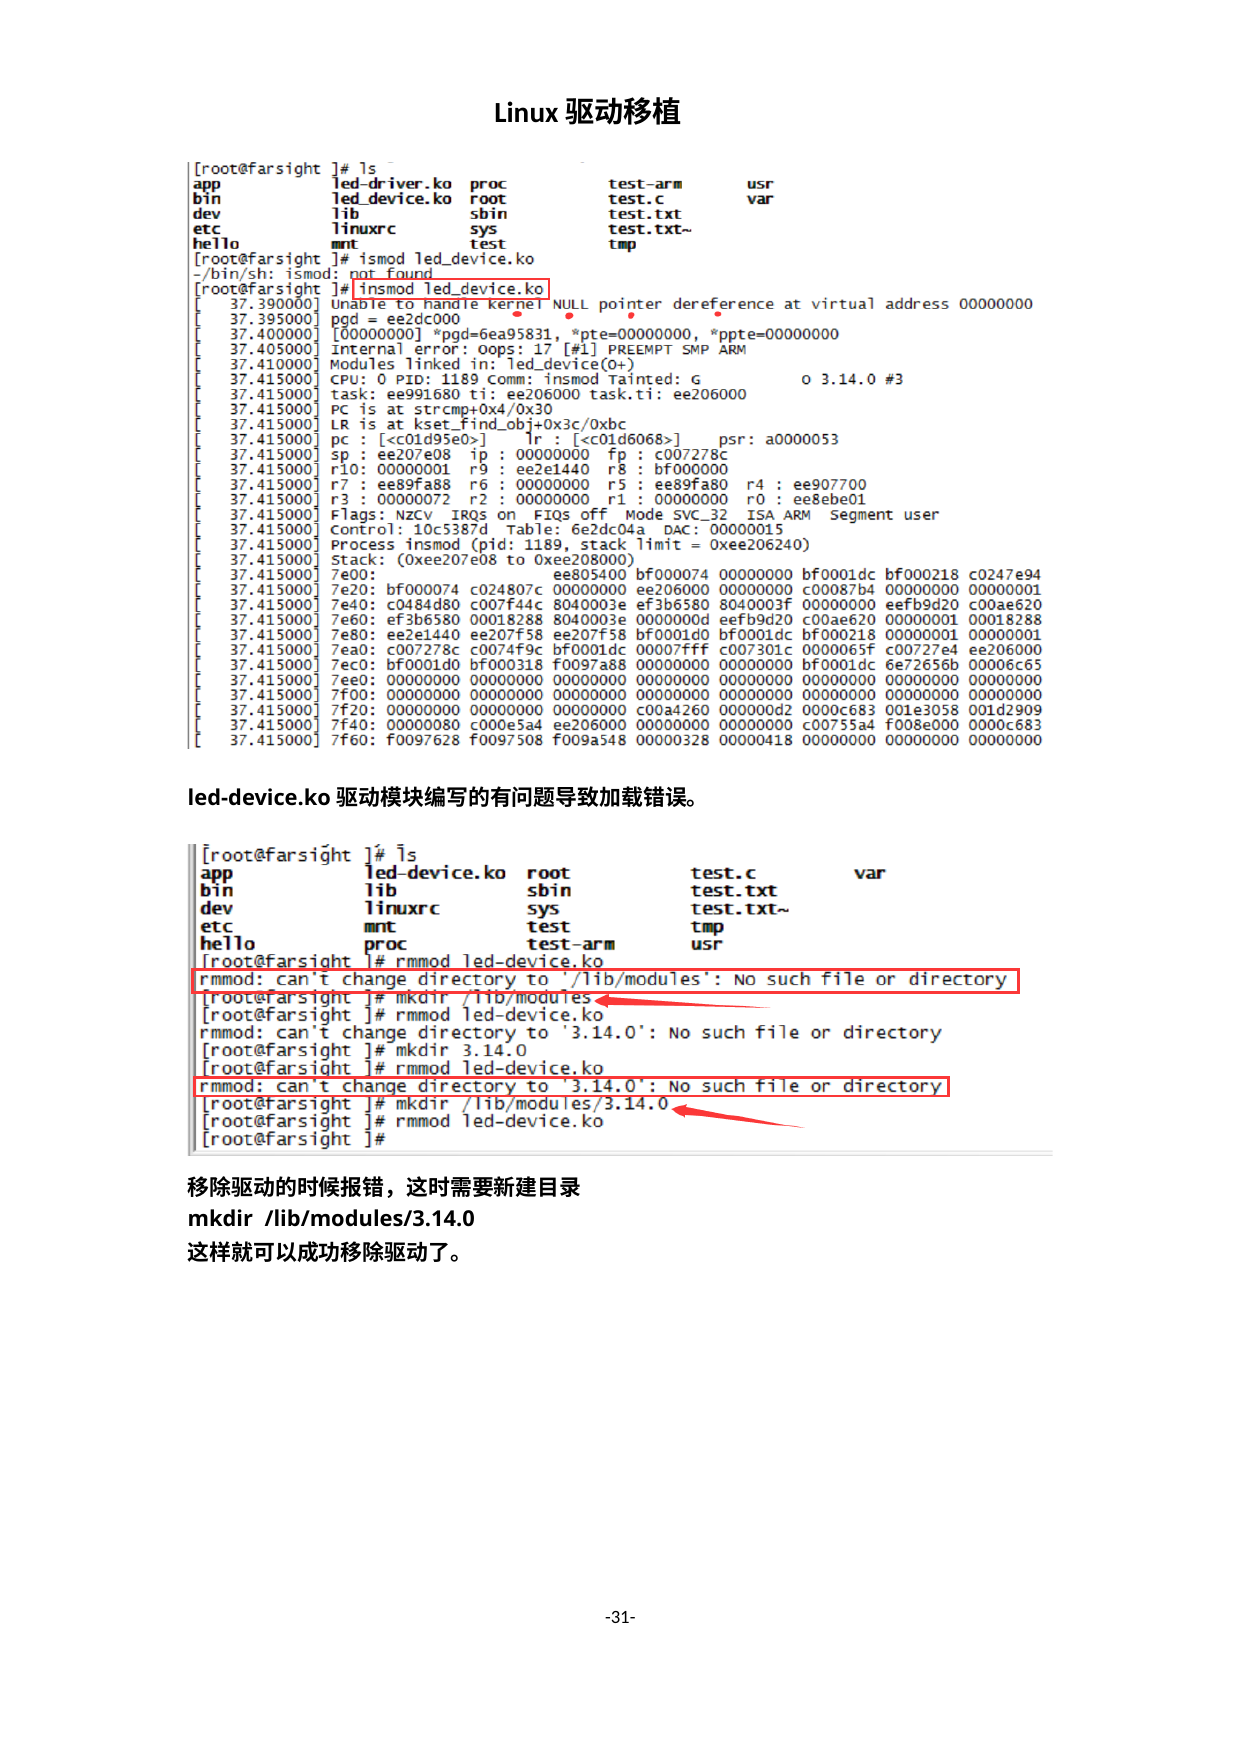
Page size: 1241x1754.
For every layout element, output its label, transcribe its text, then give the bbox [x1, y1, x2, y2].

text 这样就可以成功移除驱动了。 [187, 1234, 1053, 1267]
text led-device.ko 驱动模块编写的有问题导致加载错误。 [187, 779, 1053, 812]
text mkdir /lib/modules/3.14.0 [187, 1202, 1053, 1234]
picture [187, 844, 1053, 1156]
picture [187, 162, 1053, 749]
text 移除驱动的时候报错，这时需要新建目录 [187, 1169, 1053, 1202]
